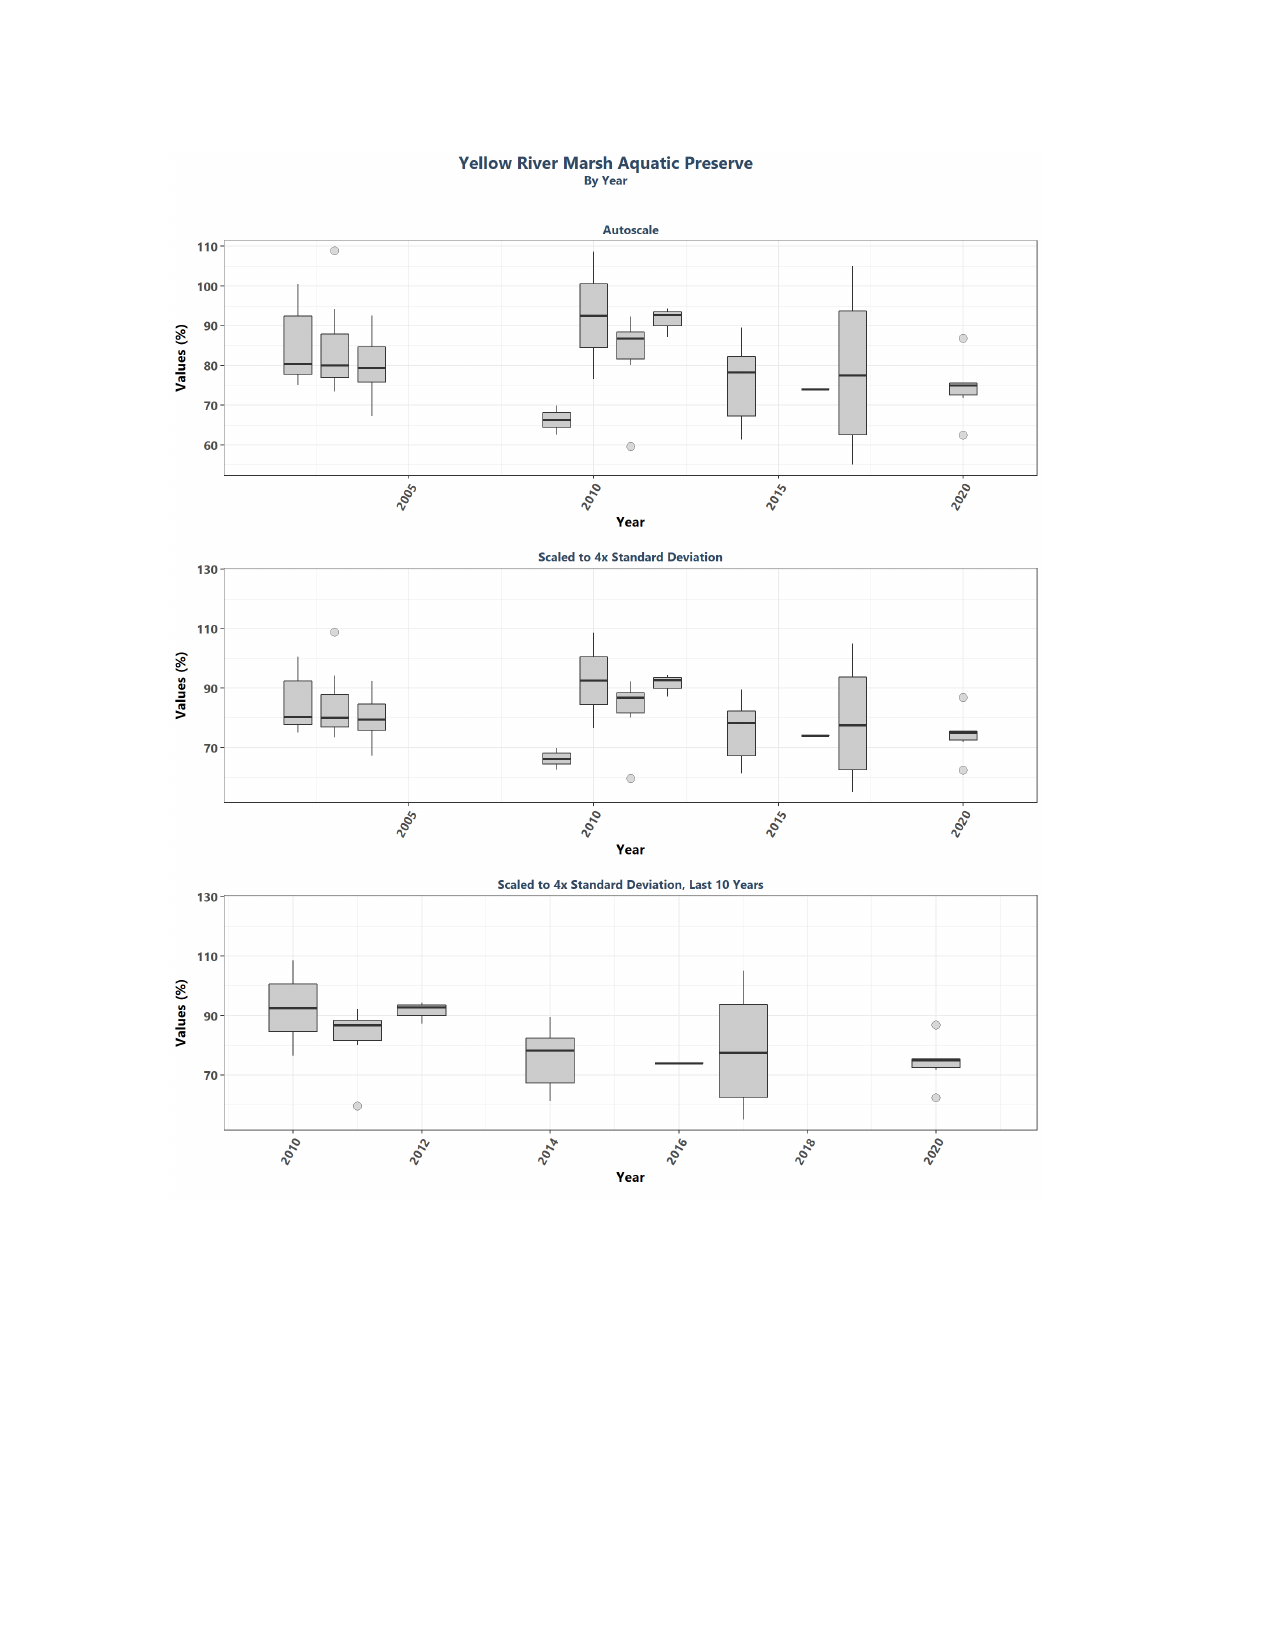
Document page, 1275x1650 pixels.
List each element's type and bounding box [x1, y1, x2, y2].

picture [168, 150, 1044, 1200]
